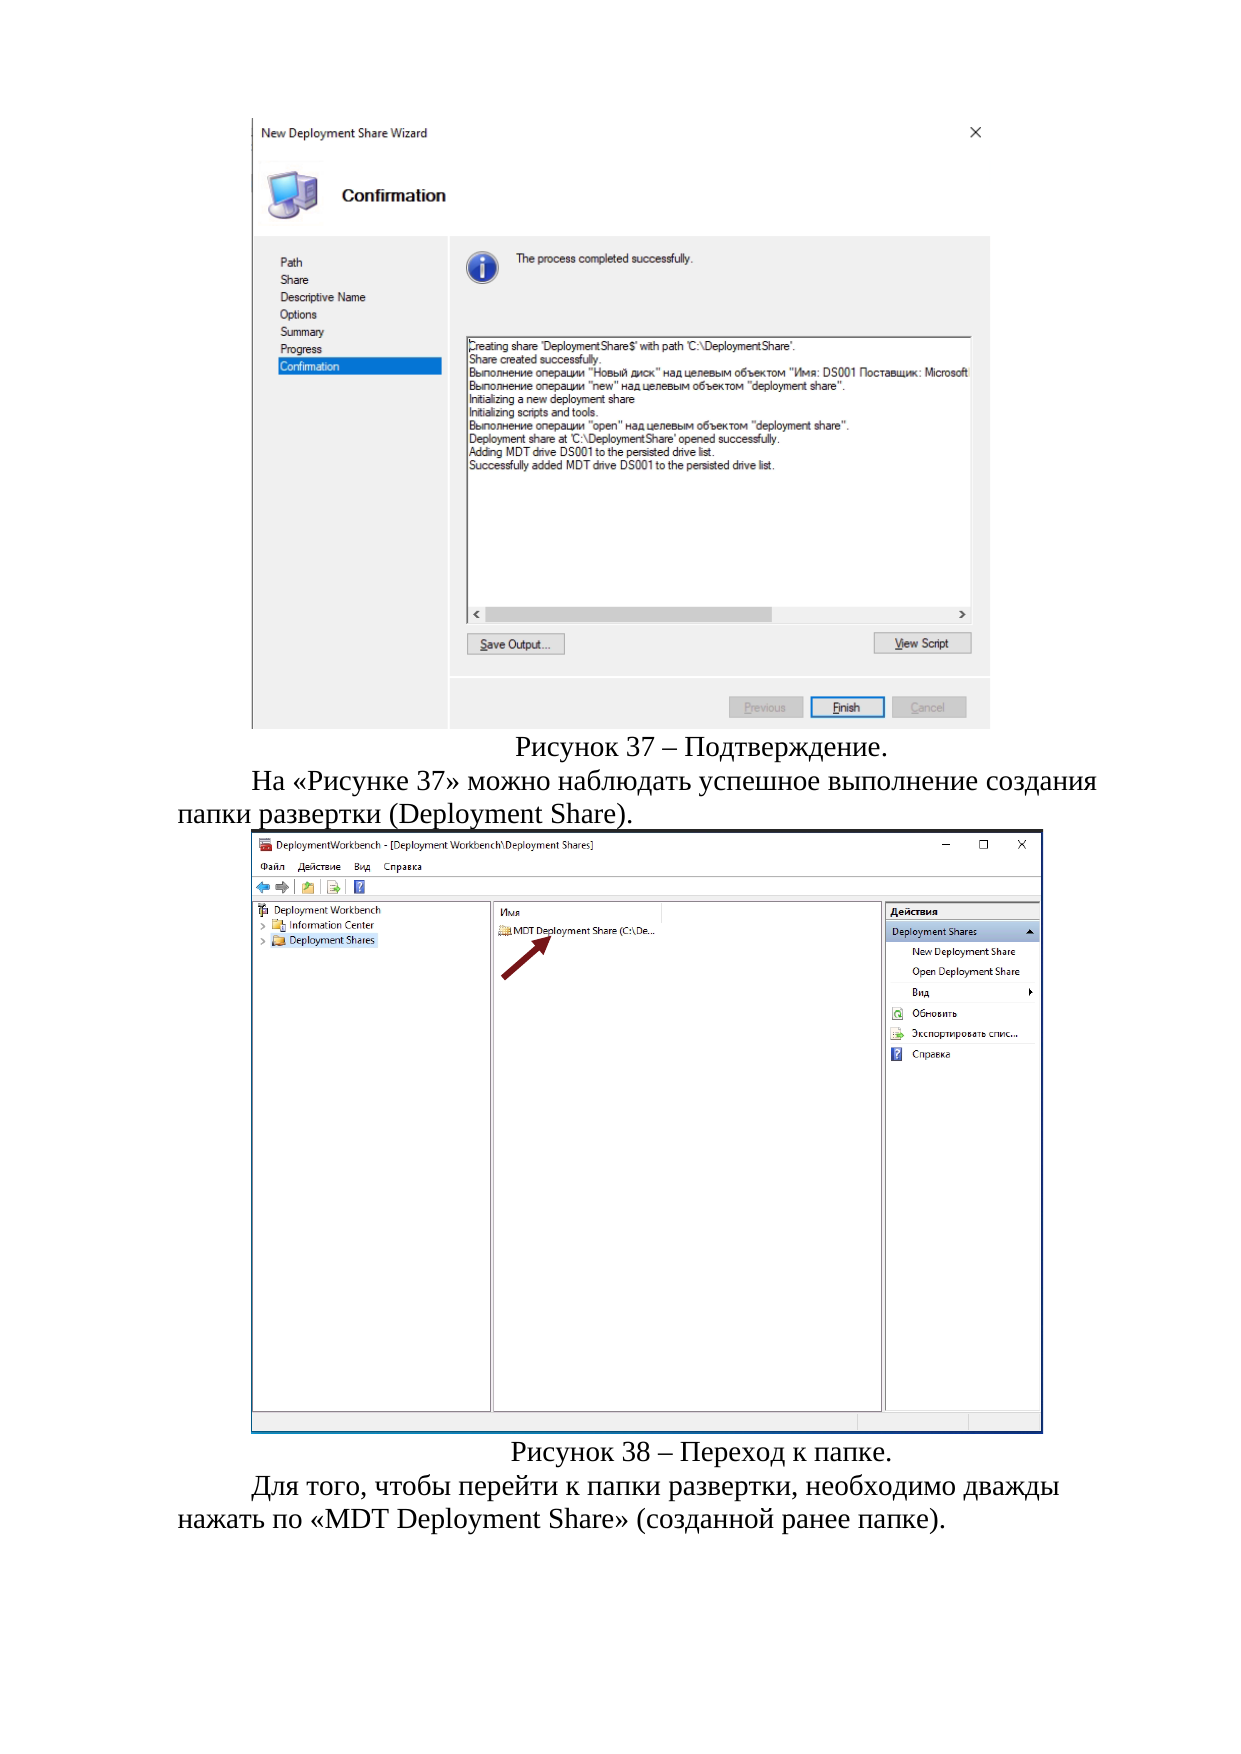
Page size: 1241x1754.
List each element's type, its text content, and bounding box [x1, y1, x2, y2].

text Рисунок 37 – Подтверждение. [177, 729, 1152, 763]
text На «Рисунке 37» можно наблюдать успешное выполнение создания папки развертки (Deployment Share). [177, 763, 1152, 830]
text Для того, чтобы перейти к папки развертки, необходимо дважды нажать по «MDT Deployment Share» (созданной ранее папке). [177, 1468, 1152, 1535]
text Рисунок 38 – Переход к папке. [177, 1434, 1152, 1468]
picture [251, 118, 991, 729]
picture [251, 829, 1044, 1434]
